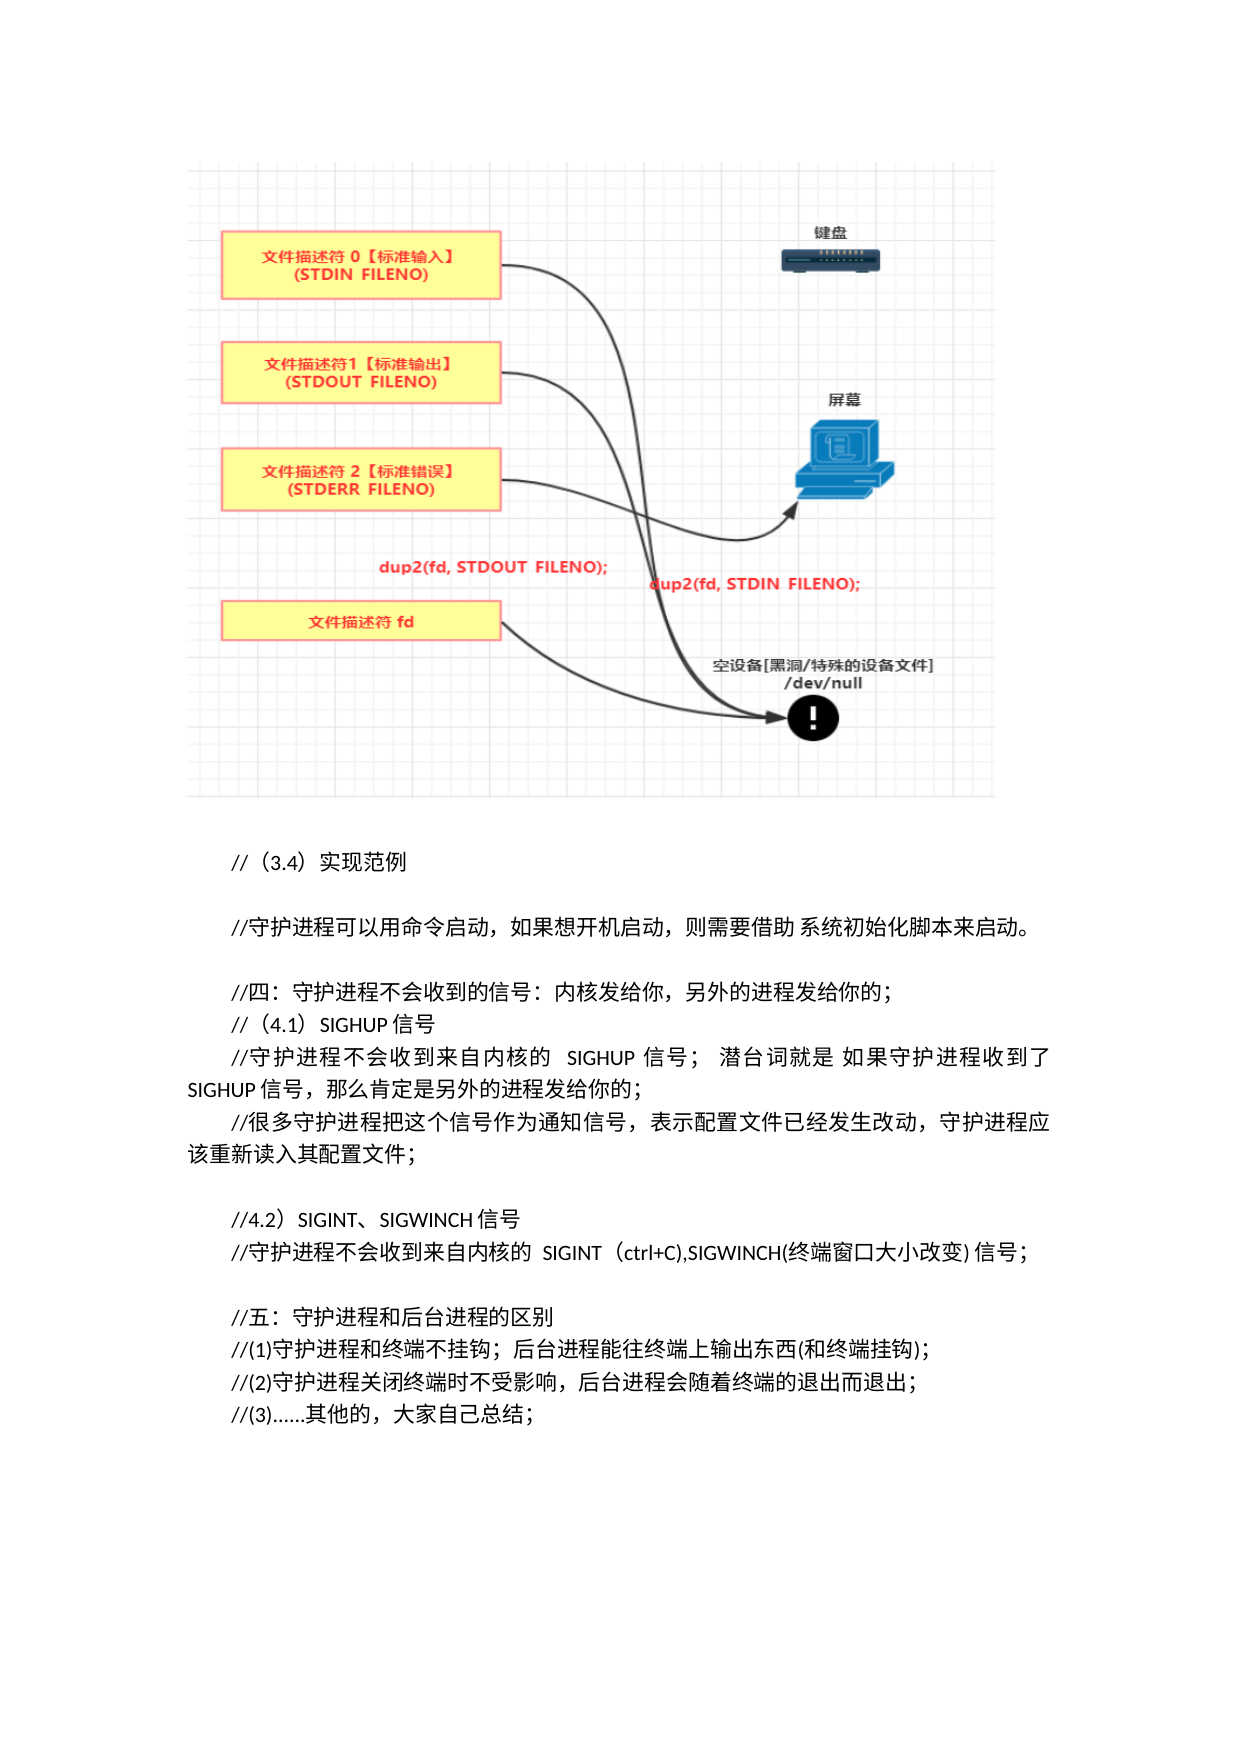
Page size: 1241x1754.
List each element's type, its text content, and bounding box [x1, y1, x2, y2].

picture [187, 162, 996, 798]
text //(1)守护进程和终端不挂钩；后台进程能往终端上输出东西(和终端挂钩)； [187, 1332, 1053, 1364]
text //(2)守护进程关闭终端时不受影响，后台进程会随着终端的退出而退出； [187, 1364, 1053, 1397]
text //守护进程不会收到来自内核的 SIGINT（ctrl+C),SIGWINCH(终端窗口大小改变) 信号； [187, 1234, 1053, 1267]
text //四：守护进程不会收到的信号：内核发给你，另外的进程发给你的； [187, 974, 1053, 1007]
text //（3.4）实现范例 [187, 844, 1053, 877]
text //守护进程可以用命令启动，如果想开机启动，则需要借助 系统初始化脚本来启动。 [187, 909, 1053, 942]
text //（4.1）SIGHUP信号 [187, 1007, 1053, 1039]
text //(3)......其他的，大家自己总结； [187, 1397, 1053, 1429]
text //守护进程不会收到来自内核的 SIGHUP 信号； 潜台词就是 如果守护进程收到了 SIGHUP信号，那么肯定是另外的进程发给你的； [187, 1039, 1053, 1104]
text //五：守护进程和后台进程的区别 [187, 1299, 1053, 1332]
text //4.2）SIGINT、SIGWINCH信号 [187, 1202, 1053, 1234]
text //很多守护进程把这个信号作为通知信号，表示配置文件已经发生改动，守护进程应该重新读入其配置文件； [187, 1104, 1053, 1169]
